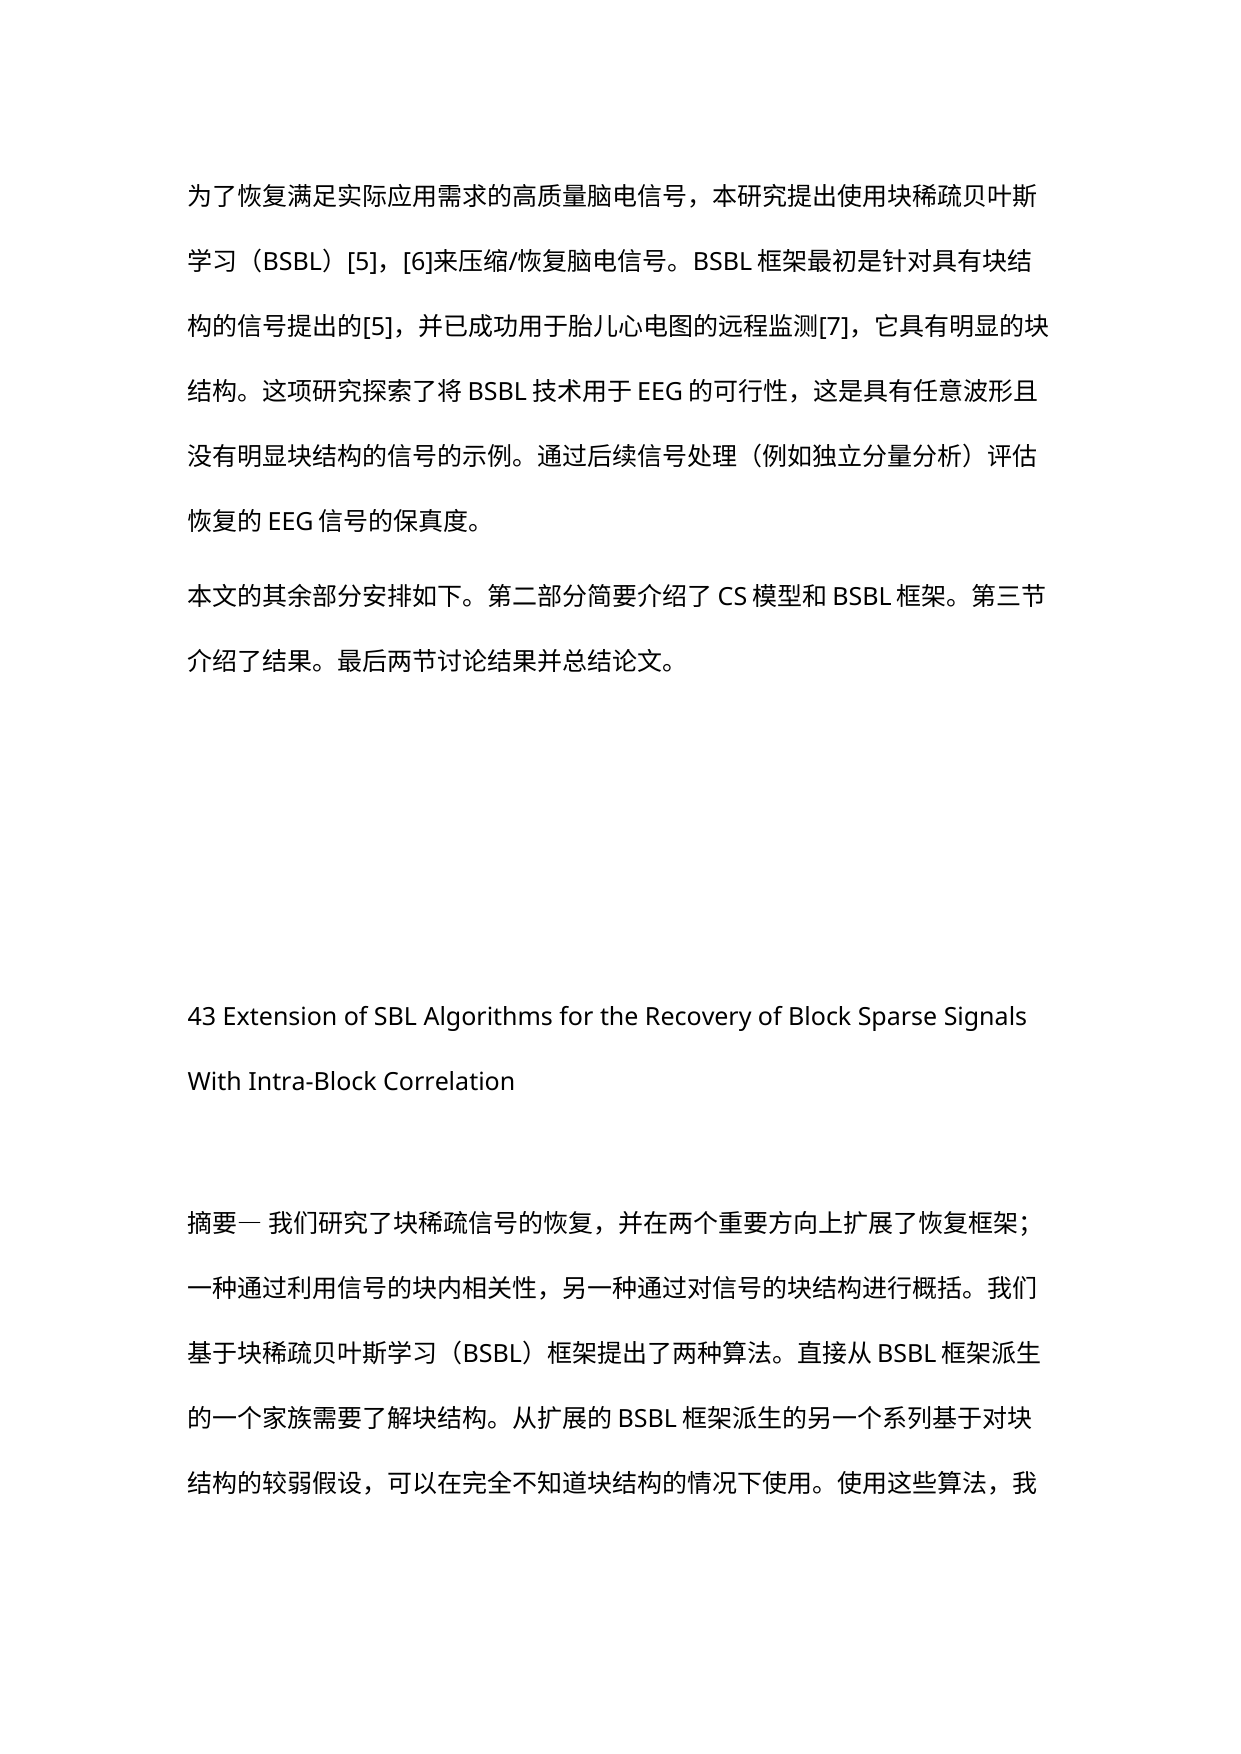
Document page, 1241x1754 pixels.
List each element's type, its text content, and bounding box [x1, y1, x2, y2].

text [187, 1189, 1053, 1514]
text 本文的其余部分安排如下。第二部分简要介绍了CS模型和BSBL框架。第三节介绍了结果。最后两节讨论结果并总结论文。 [187, 562, 1053, 692]
text 43 Extension of SBL Algorithms for the Recovery of Block Sparse Signals With Intra-Block Correlation [187, 984, 1053, 1114]
text 为了恢复满足实际应用需求的高质量脑电信号，本研究提出使用块稀疏贝叶斯学习（BSBL）[5]，[6]来压缩/恢复脑电信号。BSBL框架最初是针对具有块结构的信号提出的[5]，并已成功用于胎儿心电图的远程监测[7]，它具有明显的块结构。这项研究探索了将BSBL技术用于EEG的可行性，这是具有任意波形且没有明显块结构的信号的示例。通过后续信号处理（例如独立分量分析）评估恢复的EEG信号的保真度。 [187, 162, 1053, 552]
